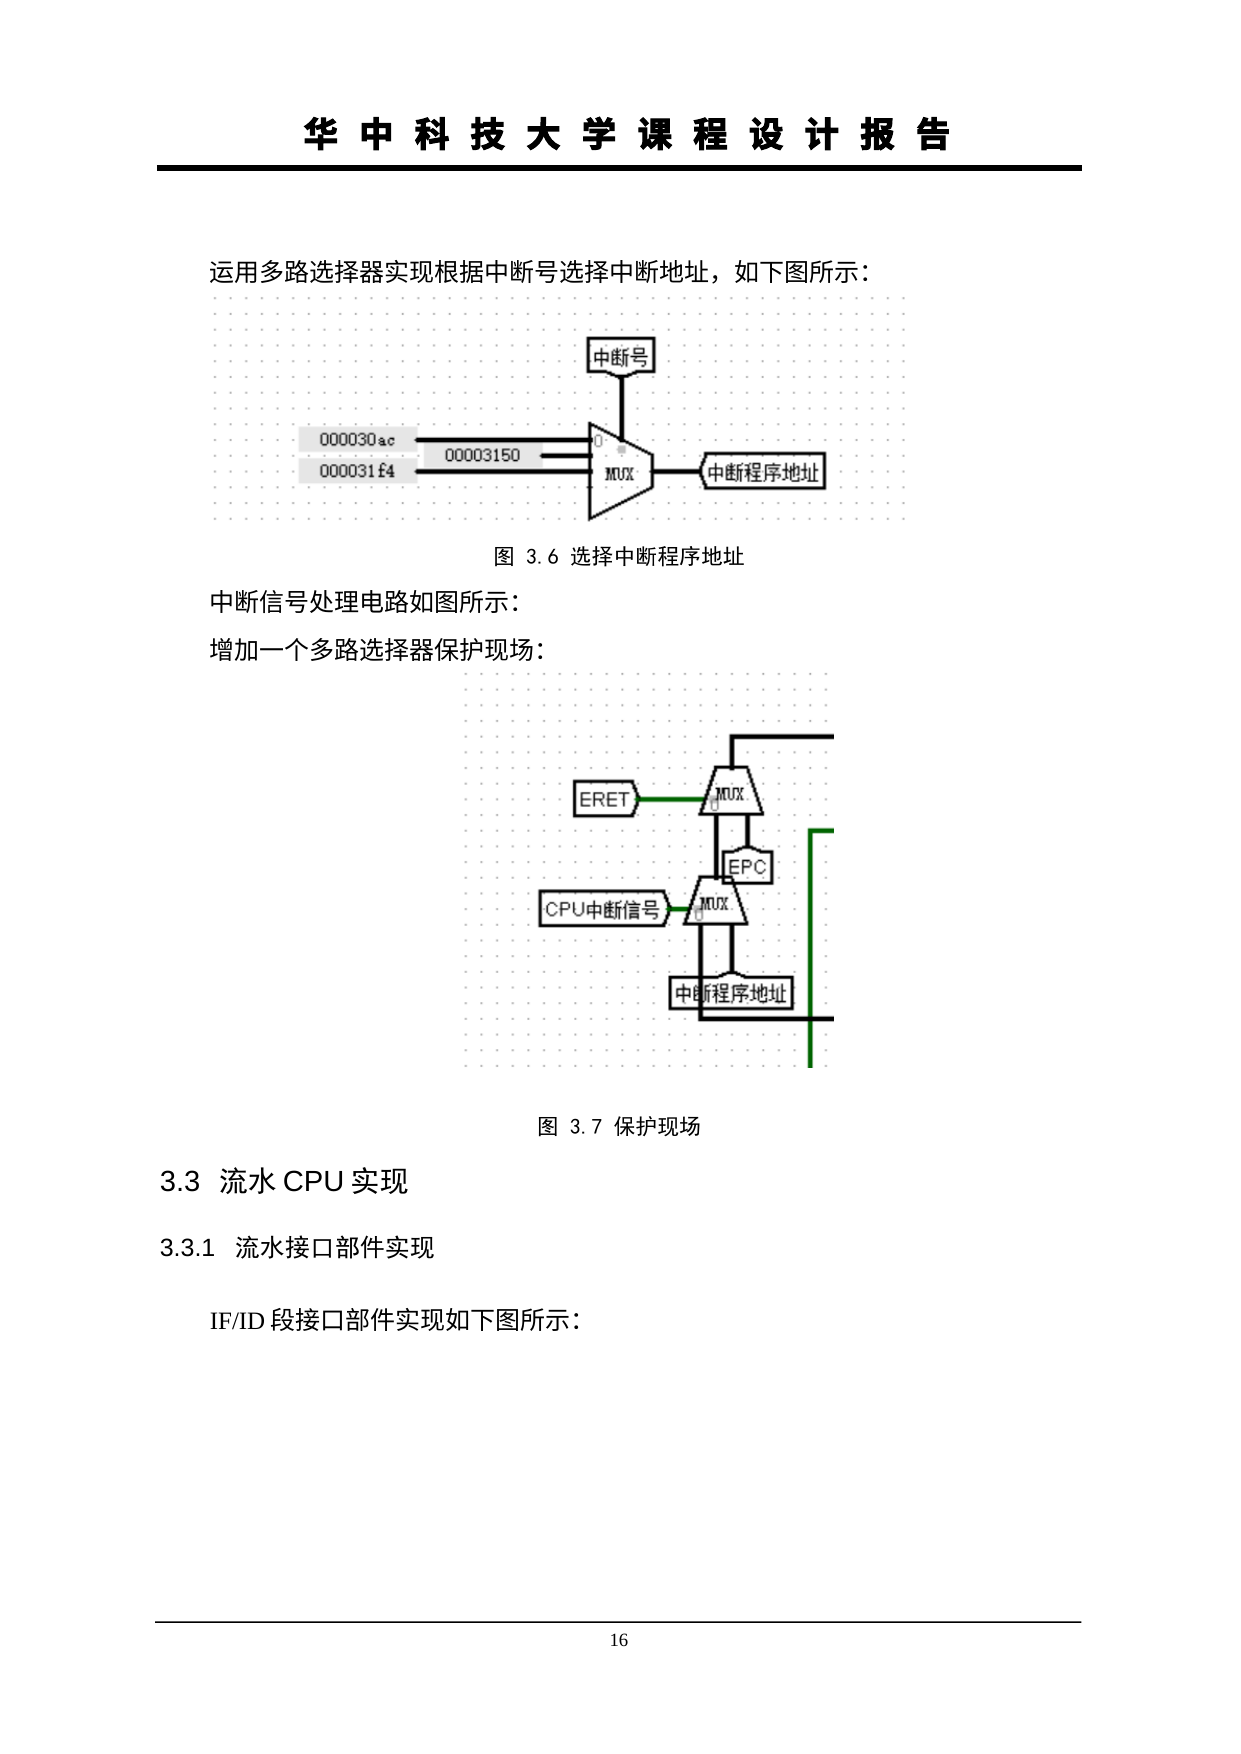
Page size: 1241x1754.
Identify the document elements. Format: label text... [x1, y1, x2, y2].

text 图 3.6 选择中断程序地址 [159, 543, 1078, 568]
subtitle 流水CPU实现 [159, 1162, 1053, 1198]
text 运用多路选择器实现根据中断号选择中断地址，如下图所示： [159, 246, 1078, 294]
subtitle 流水接口部件实现 [159, 1223, 1078, 1271]
picture [453, 672, 834, 1068]
text 中断信号处理电路如图所示： [159, 577, 1078, 625]
text IF/ID段接口部件实现如下图所示： [159, 1294, 1078, 1342]
text 图 3.7 保护现场 [159, 1112, 1078, 1137]
text 增加一个多路选择器保护现场： [159, 625, 1078, 673]
picture [209, 294, 909, 523]
